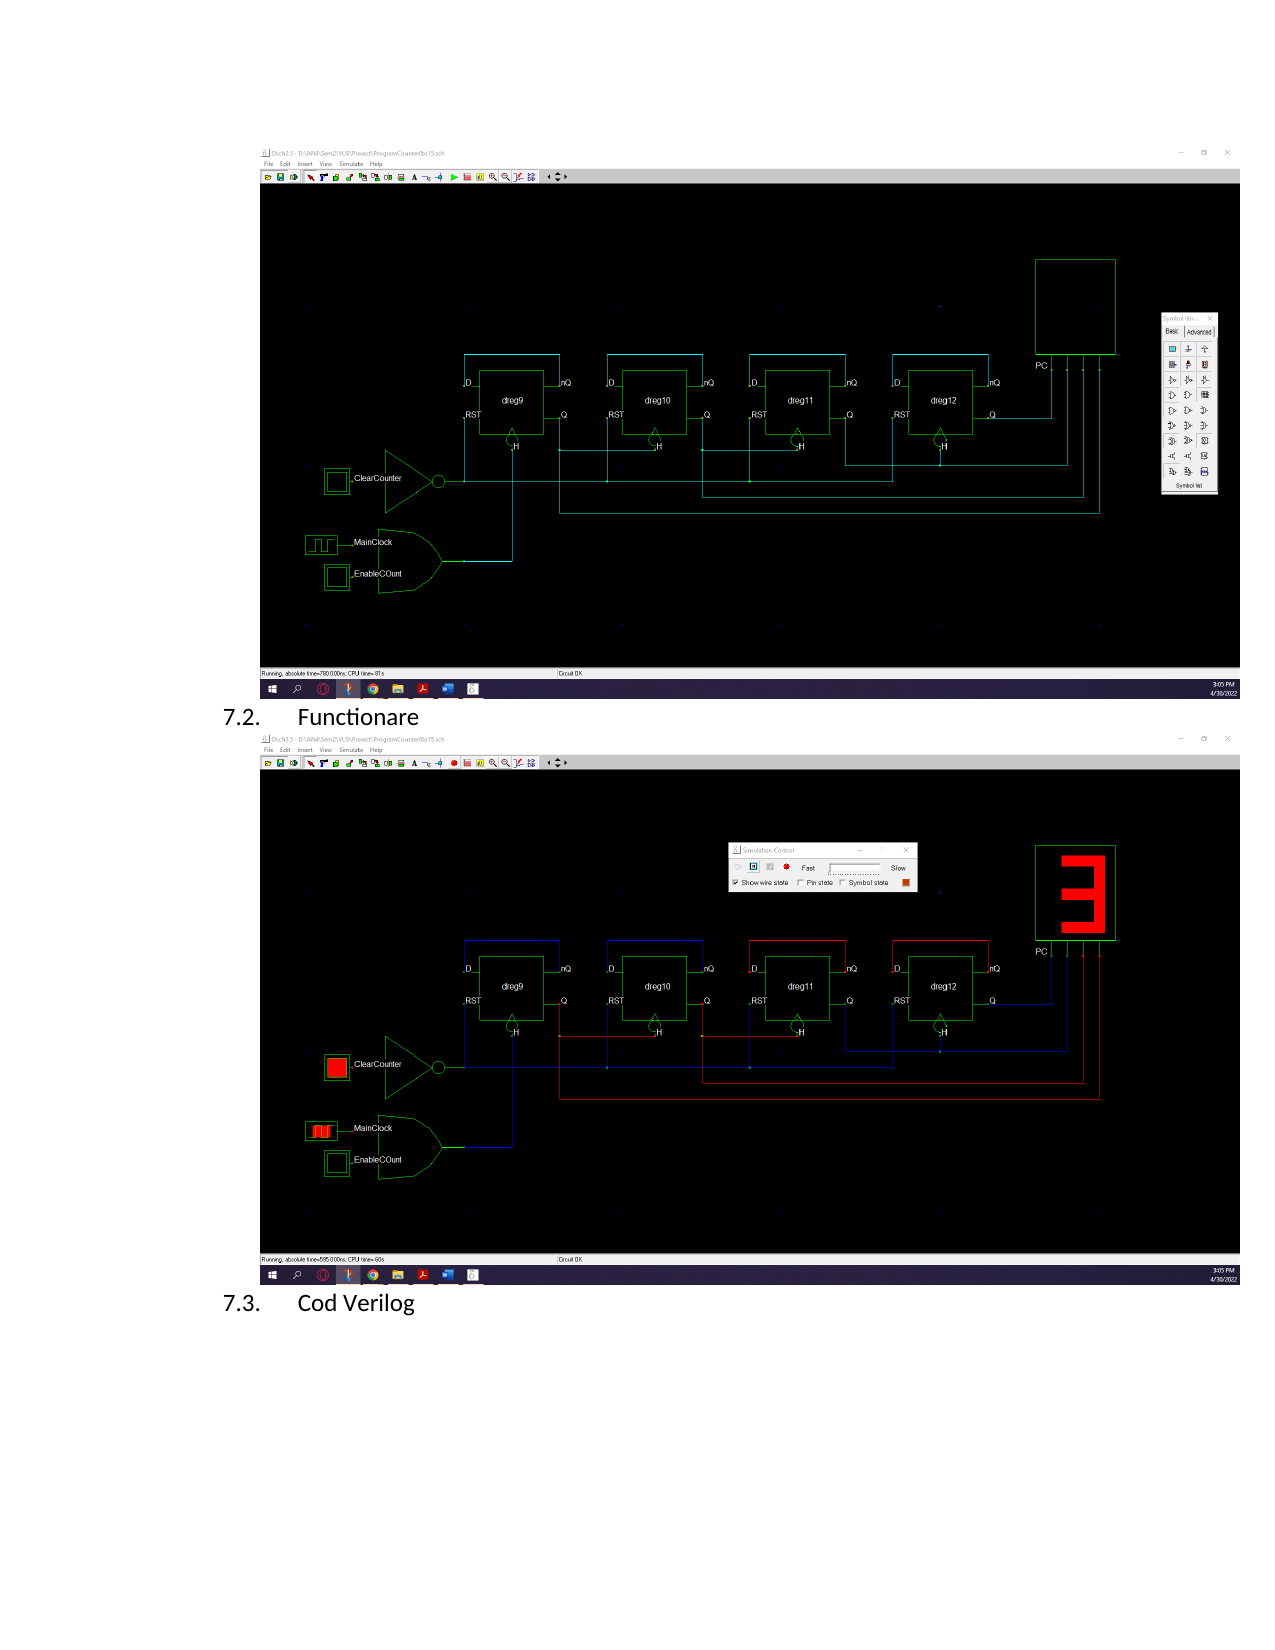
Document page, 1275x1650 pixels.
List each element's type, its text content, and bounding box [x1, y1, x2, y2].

picture [260, 733, 1240, 1285]
list Functionare [223, 701, 1127, 731]
list Cod Verilog [223, 1287, 1127, 1318]
picture [260, 147, 1240, 699]
